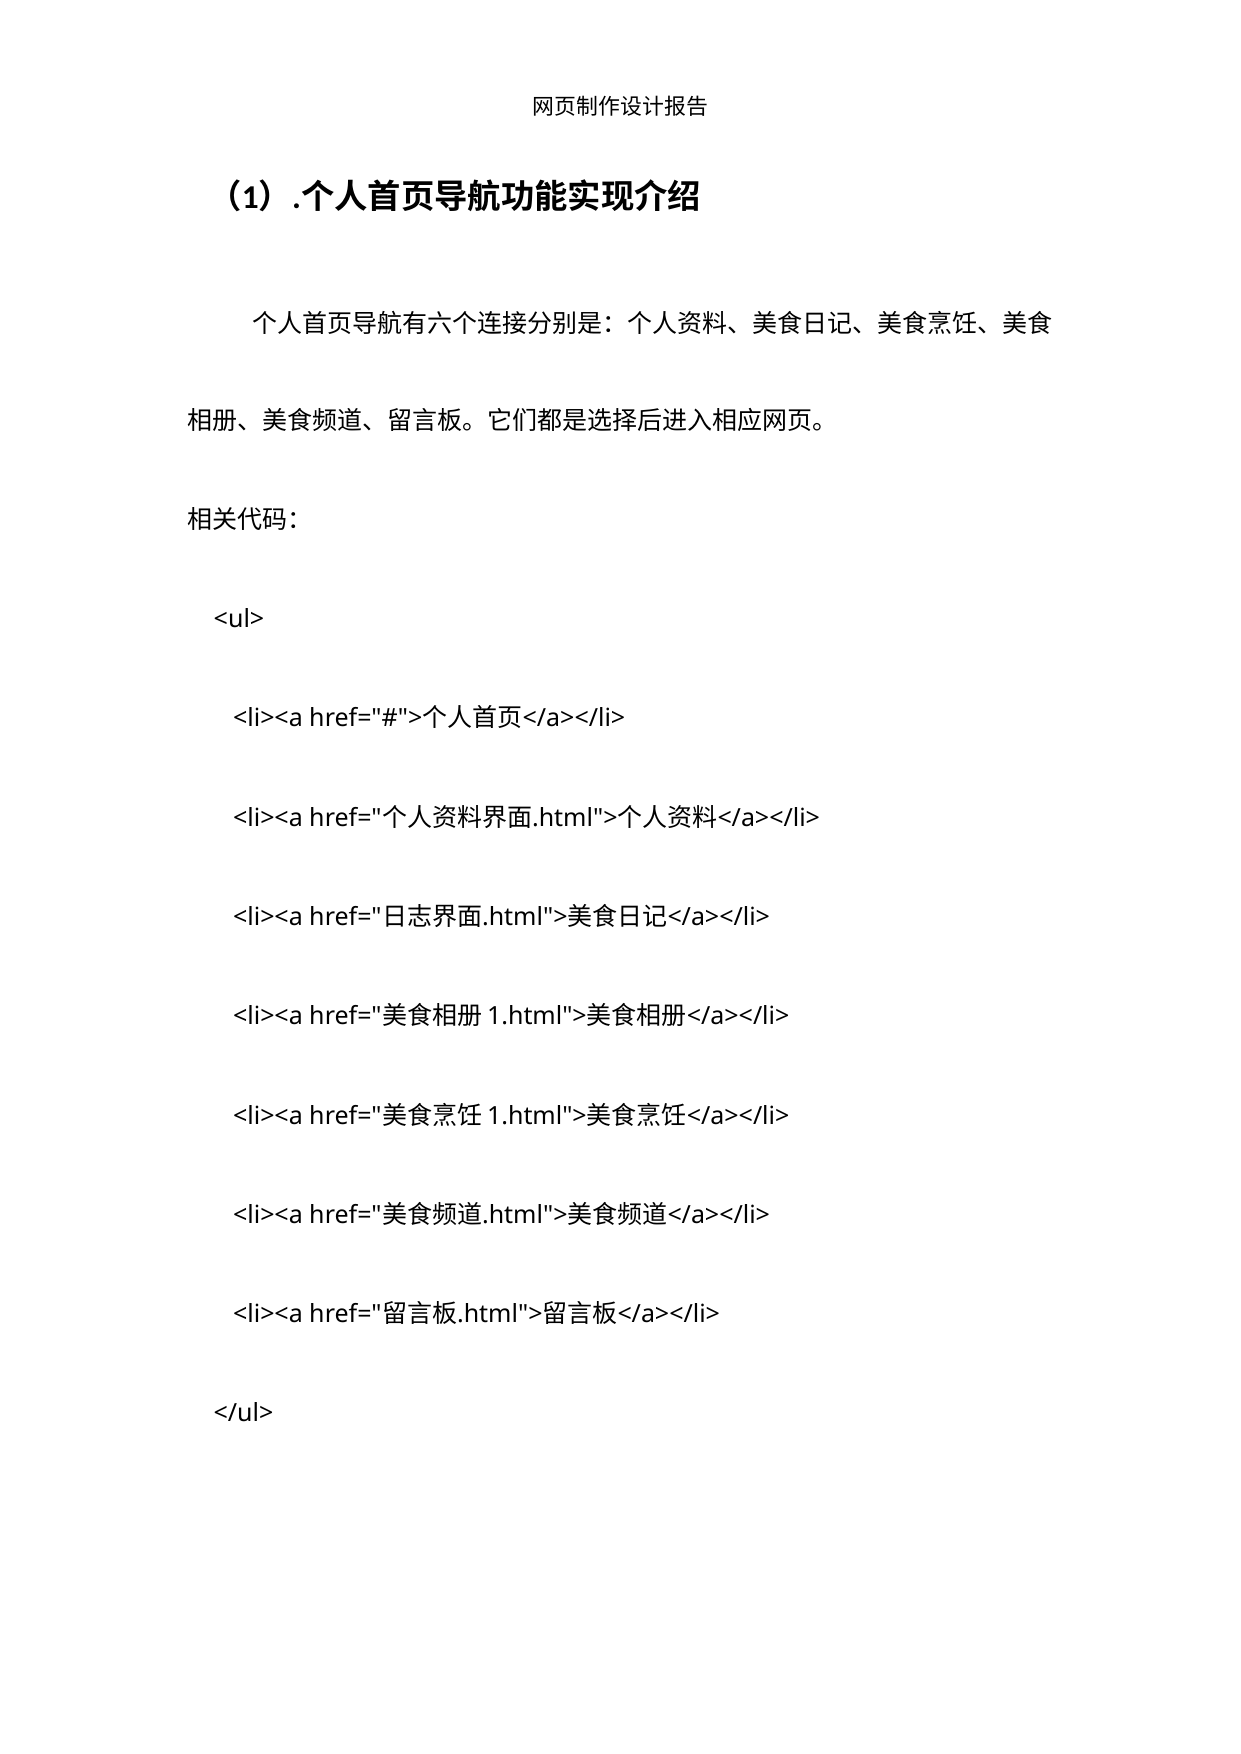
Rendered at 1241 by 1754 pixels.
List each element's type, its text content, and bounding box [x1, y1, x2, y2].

list </ul> [187, 1379, 1053, 1444]
subtitle （1）.个人首页导航功能实现介绍 [187, 162, 1053, 227]
list <li><a href="个人资料界面.html">个人资料</a></li> [187, 783, 1053, 848]
list <li><a href="美食烹饪1.html">美食烹饪</a></li> [187, 1081, 1053, 1146]
list <li><a href="留言板.html">留言板</a></li> [187, 1279, 1053, 1344]
list <li><a href="美食相册1.html">美食相册</a></li> [187, 981, 1053, 1046]
list <li><a href="#">个人首页</a></li> [187, 683, 1053, 748]
list 相关代码： [187, 486, 1053, 551]
list <ul> [187, 585, 1053, 650]
list <li><a href="美食频道.html">美食频道</a></li> [187, 1180, 1053, 1245]
list 个人首页导航有六个连接分别是：个人资料、美食日记、美食烹饪、美食相册、美食频道、留言板。它们都是选择后进入相应网页。 [187, 289, 1053, 451]
list <li><a href="日志界面.html">美食日记</a></li> [187, 882, 1053, 947]
